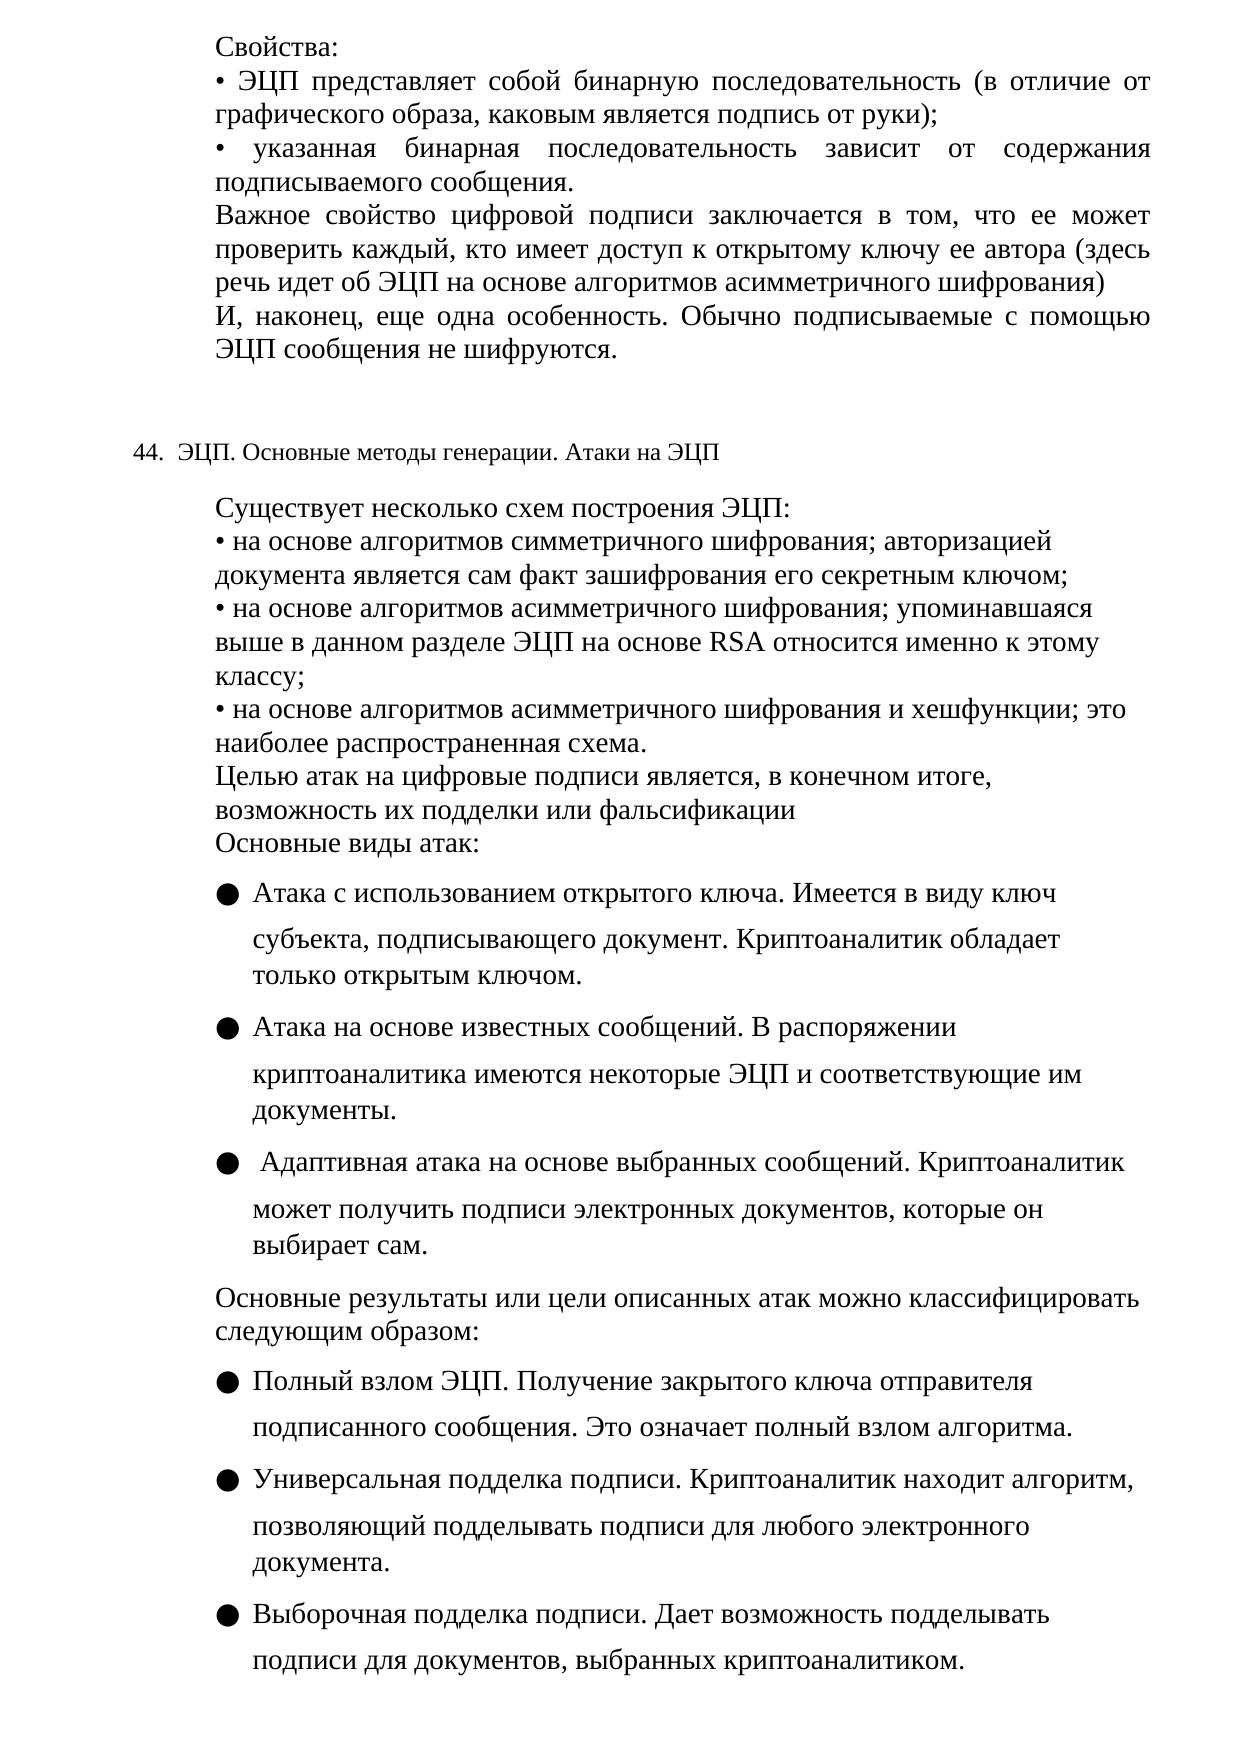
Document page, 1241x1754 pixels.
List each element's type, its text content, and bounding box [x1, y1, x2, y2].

list ЭЦП. Основные методы генерации. Атаки на ЭЦП [133, 440, 1152, 465]
